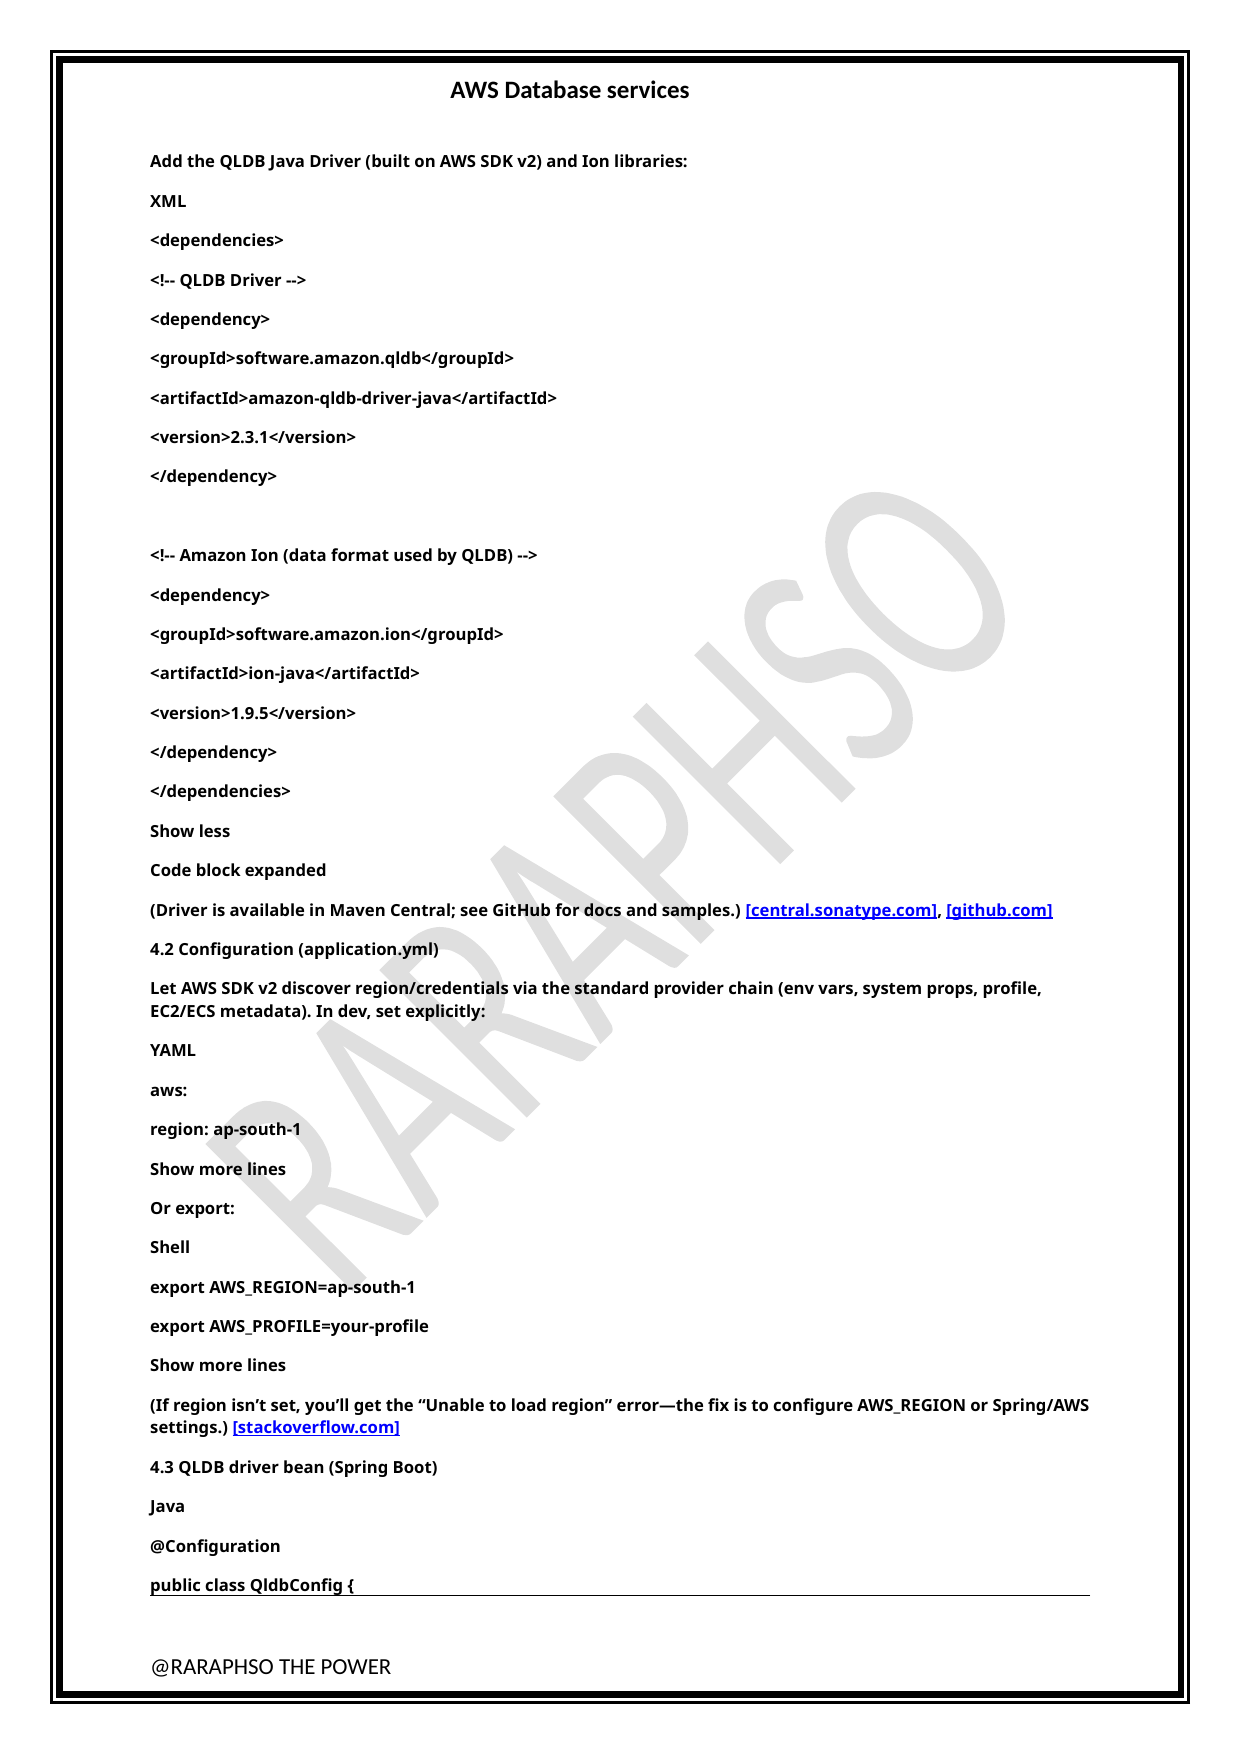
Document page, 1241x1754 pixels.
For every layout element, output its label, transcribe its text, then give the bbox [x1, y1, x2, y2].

text (Driver is available in Maven Central; see GitHub for docs and samples.) [central.sonatype.com], [github.com] [150, 898, 1090, 921]
text <!-- QLDB Driver --> [150, 268, 1090, 291]
text export AWS_PROFILE=your-profile [150, 1314, 1090, 1337]
text export AWS_REGION=ap-south-1 [150, 1275, 1090, 1298]
text <dependencies> [150, 229, 1090, 251]
text </dependencies> [150, 780, 1090, 803]
text </dependency> [150, 741, 1090, 763]
text <dependency> [150, 583, 1090, 606]
text Shell [150, 1236, 1090, 1258]
text <version>2.3.1</version> [150, 426, 1090, 448]
text <!-- Amazon Ion (data format used by QLDB) --> [150, 544, 1090, 566]
text <groupId>software.amazon.qldb</groupId> [150, 347, 1090, 369]
text Show less [150, 819, 1090, 842]
text Or export: [150, 1196, 1090, 1219]
text <artifactId>ion-java</artifactId> [150, 662, 1090, 684]
text <artifactId>amazon-qldb-driver-java</artifactId> [150, 386, 1090, 409]
text Show more lines [150, 1354, 1090, 1377]
text region: ap-south-1 [150, 1118, 1090, 1140]
text public class QldbConfig { [150, 1573, 1090, 1595]
text XML [150, 189, 1090, 212]
text Let AWS SDK v2 discover region/credentials via the standard provider chain (env vars, system props, profile, EC2/ECS metadata). In dev, set explicitly: [150, 977, 1090, 1022]
text Add the QLDB Java Driver (built on AWS SDK v2) and Ion libraries: [150, 150, 1090, 173]
text </dependency> [150, 465, 1090, 488]
text Show more lines [150, 1157, 1090, 1180]
text <version>1.9.5</version> [150, 701, 1090, 724]
text YAML [150, 1039, 1090, 1062]
text Code block expanded [150, 859, 1090, 881]
text 4.2 Configuration (application.yml) [150, 937, 1090, 960]
text @Configuration [150, 1534, 1090, 1557]
text Java [150, 1495, 1090, 1517]
text aws: [150, 1078, 1090, 1101]
text 4.3 QLDB driver bean (Spring Boot) [150, 1455, 1090, 1478]
text <dependency> [150, 307, 1090, 330]
text <groupId>software.amazon.ion</groupId> [150, 622, 1090, 645]
text (If region isn’t set, you’ll get the “Unable to load region” error—the fix is to configure AWS_REGION or Spring/AWS settings.) [stackoverflow.com] [150, 1393, 1090, 1439]
